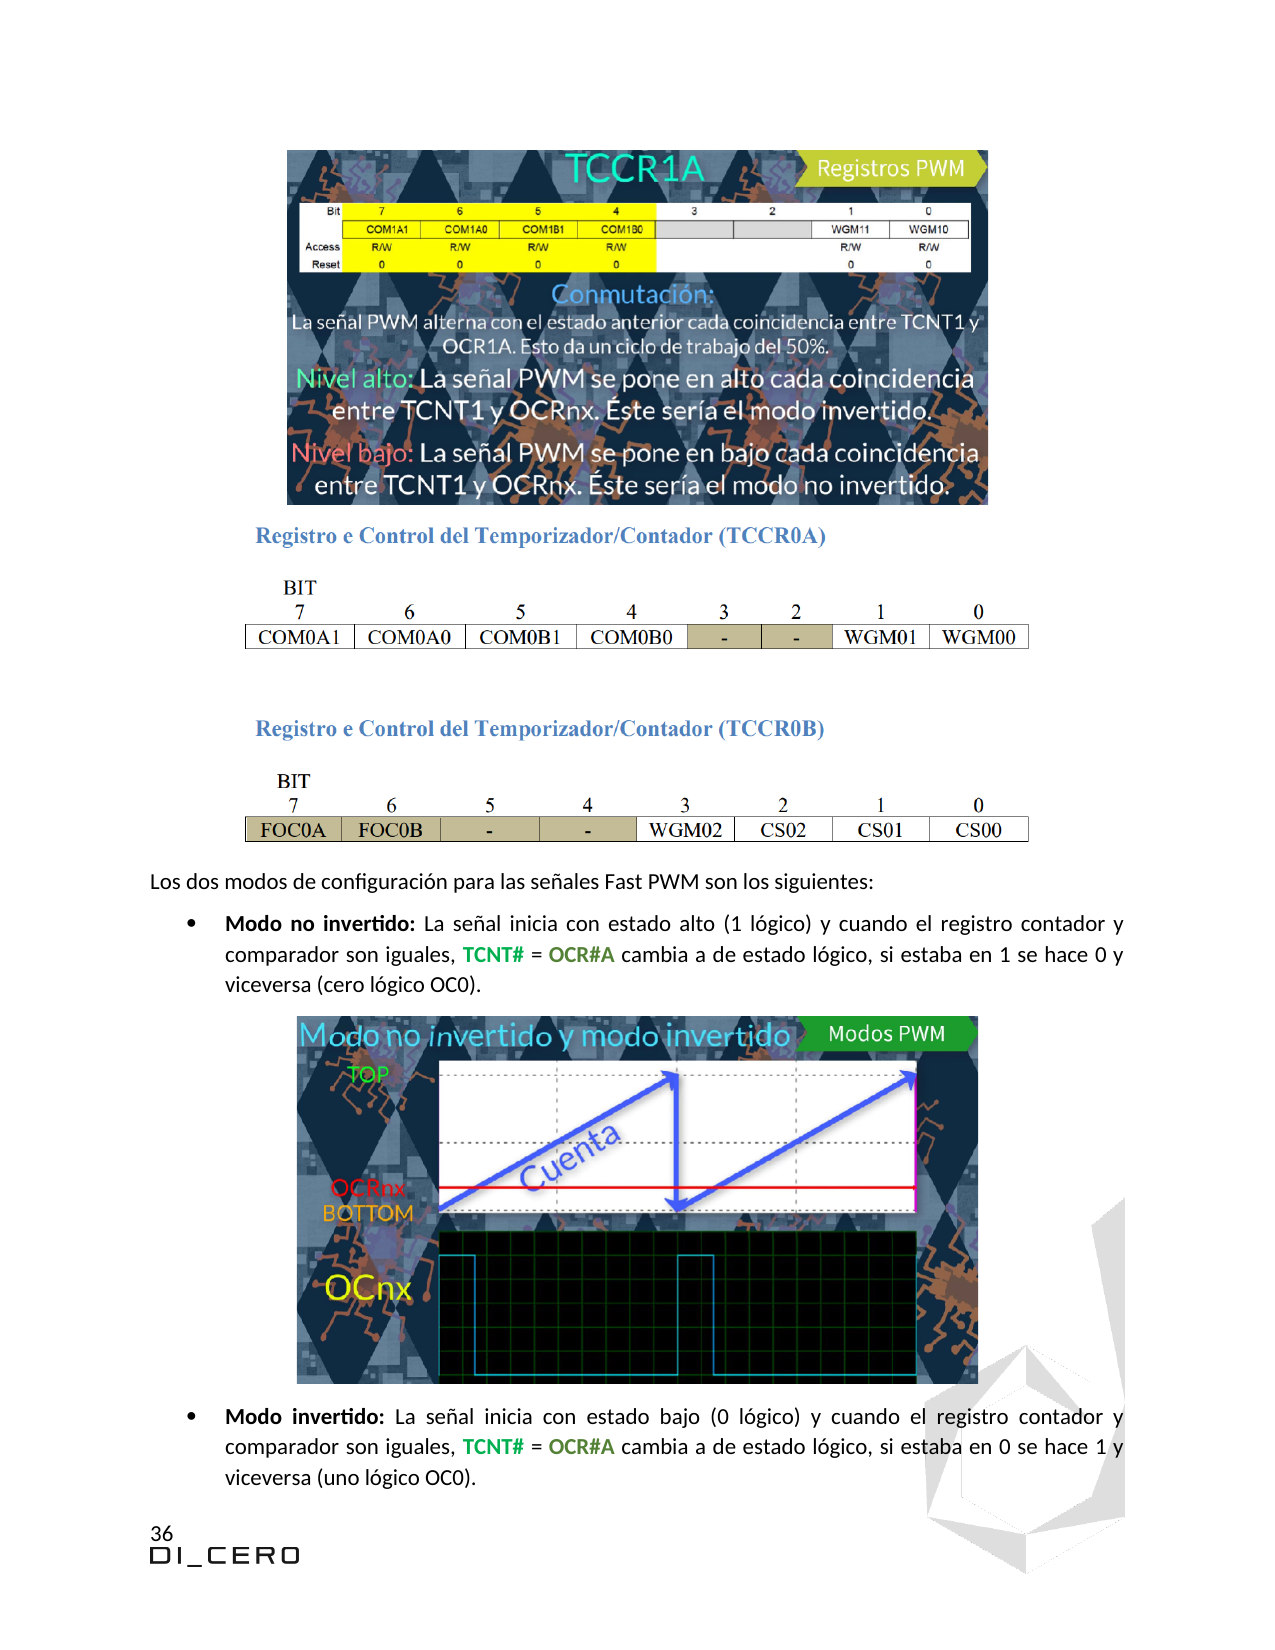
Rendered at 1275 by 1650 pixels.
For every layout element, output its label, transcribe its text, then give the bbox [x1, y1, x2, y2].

picture [150, 1547, 299, 1567]
picture [924, 1491, 1125, 1574]
picture [243, 523, 1033, 848]
list Modo invertido: La señal inicia con estado bajo (0 lógico) y cuando el registro contador y comparador son iguales, TCNT# = OCR#A cambia a de estado lógico, si estaba en 0 se hace 1 y viceversa (uno lógico OC0). [187, 1402, 1125, 1491]
text Los dos modos de configuración para las señales Fast PWM son los siguientes: [150, 867, 1125, 895]
picture [287, 150, 989, 505]
picture [296, 1016, 1125, 1402]
list Modo no invertido: La señal inicia con estado alto (1 lógico) y cuando el registro contador y comparador son iguales, TCNT# = OCR#A cambia a de estado lógico, si estaba en 1 se hace 0 y viceversa (cero lógico OC0). [187, 909, 1125, 998]
